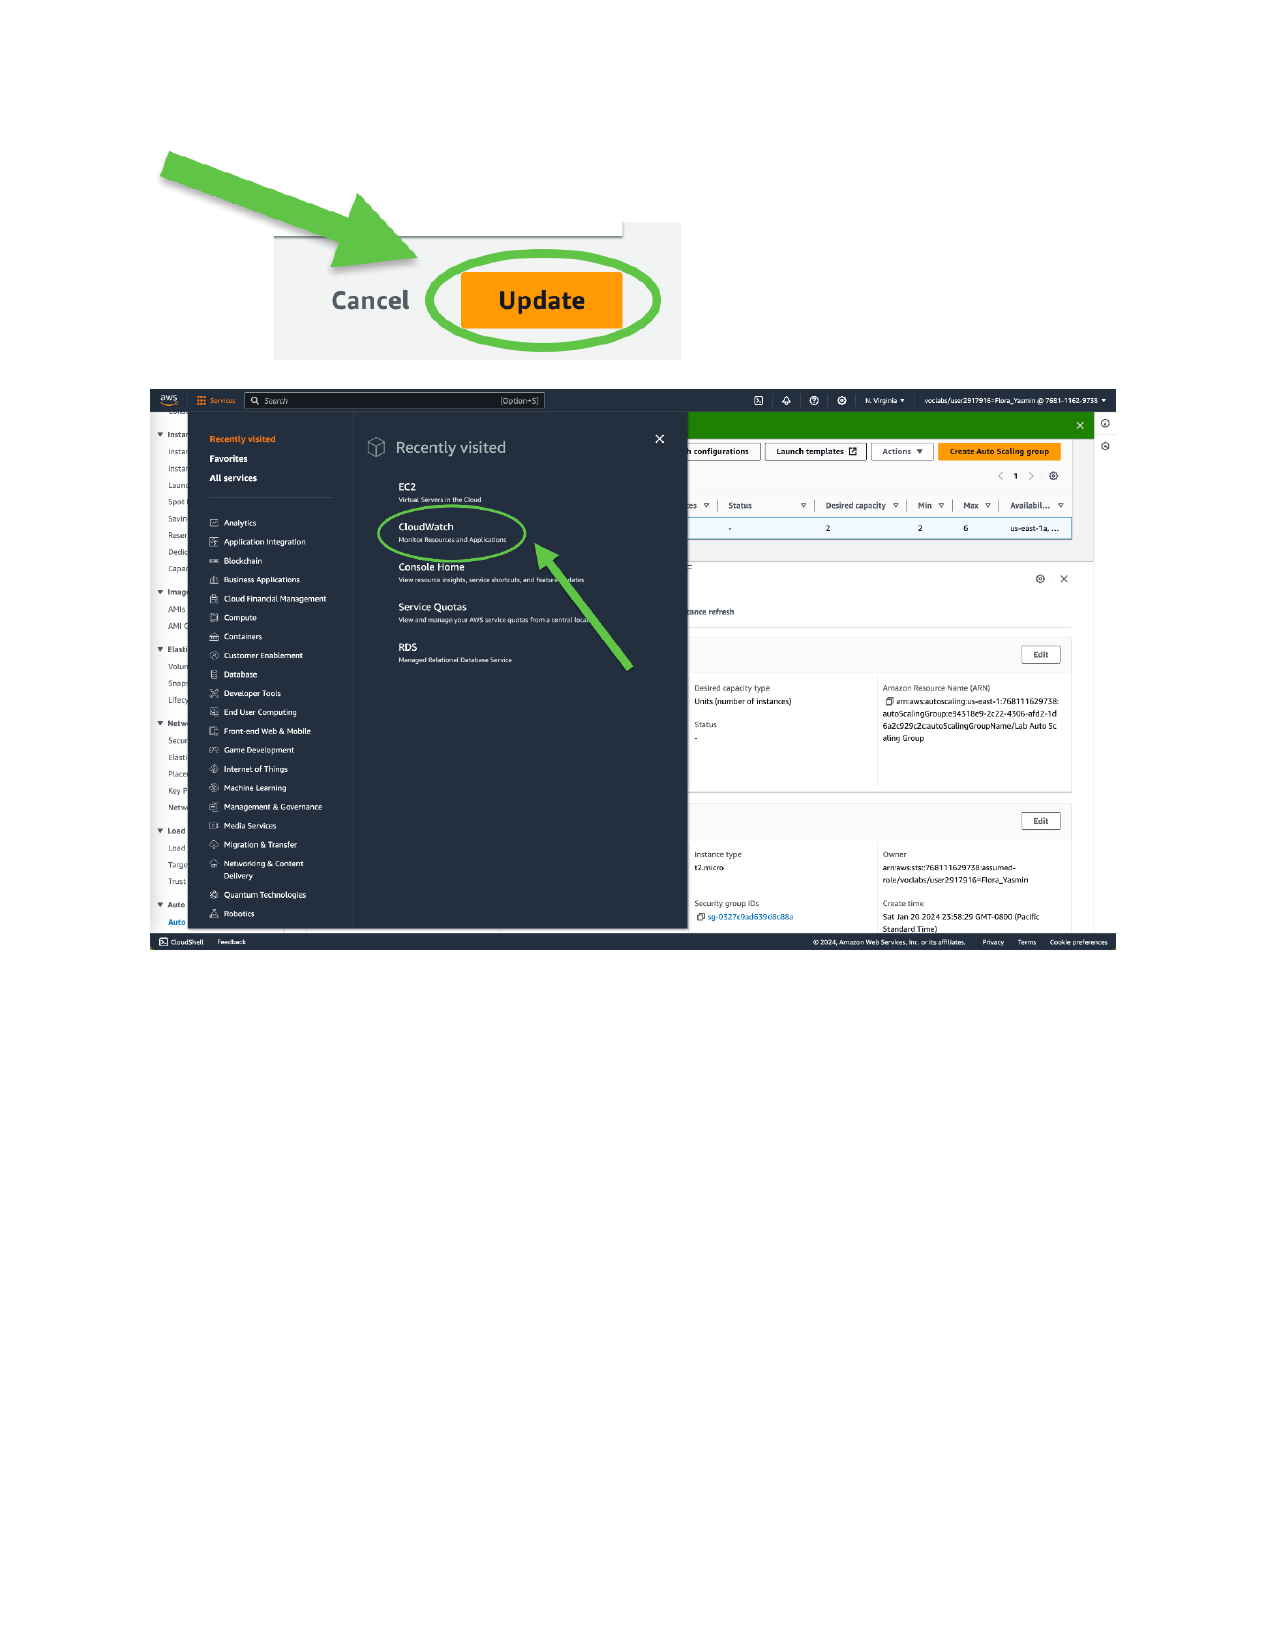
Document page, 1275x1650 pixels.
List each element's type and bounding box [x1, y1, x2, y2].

picture [150, 389, 1116, 950]
picture [150, 150, 682, 360]
